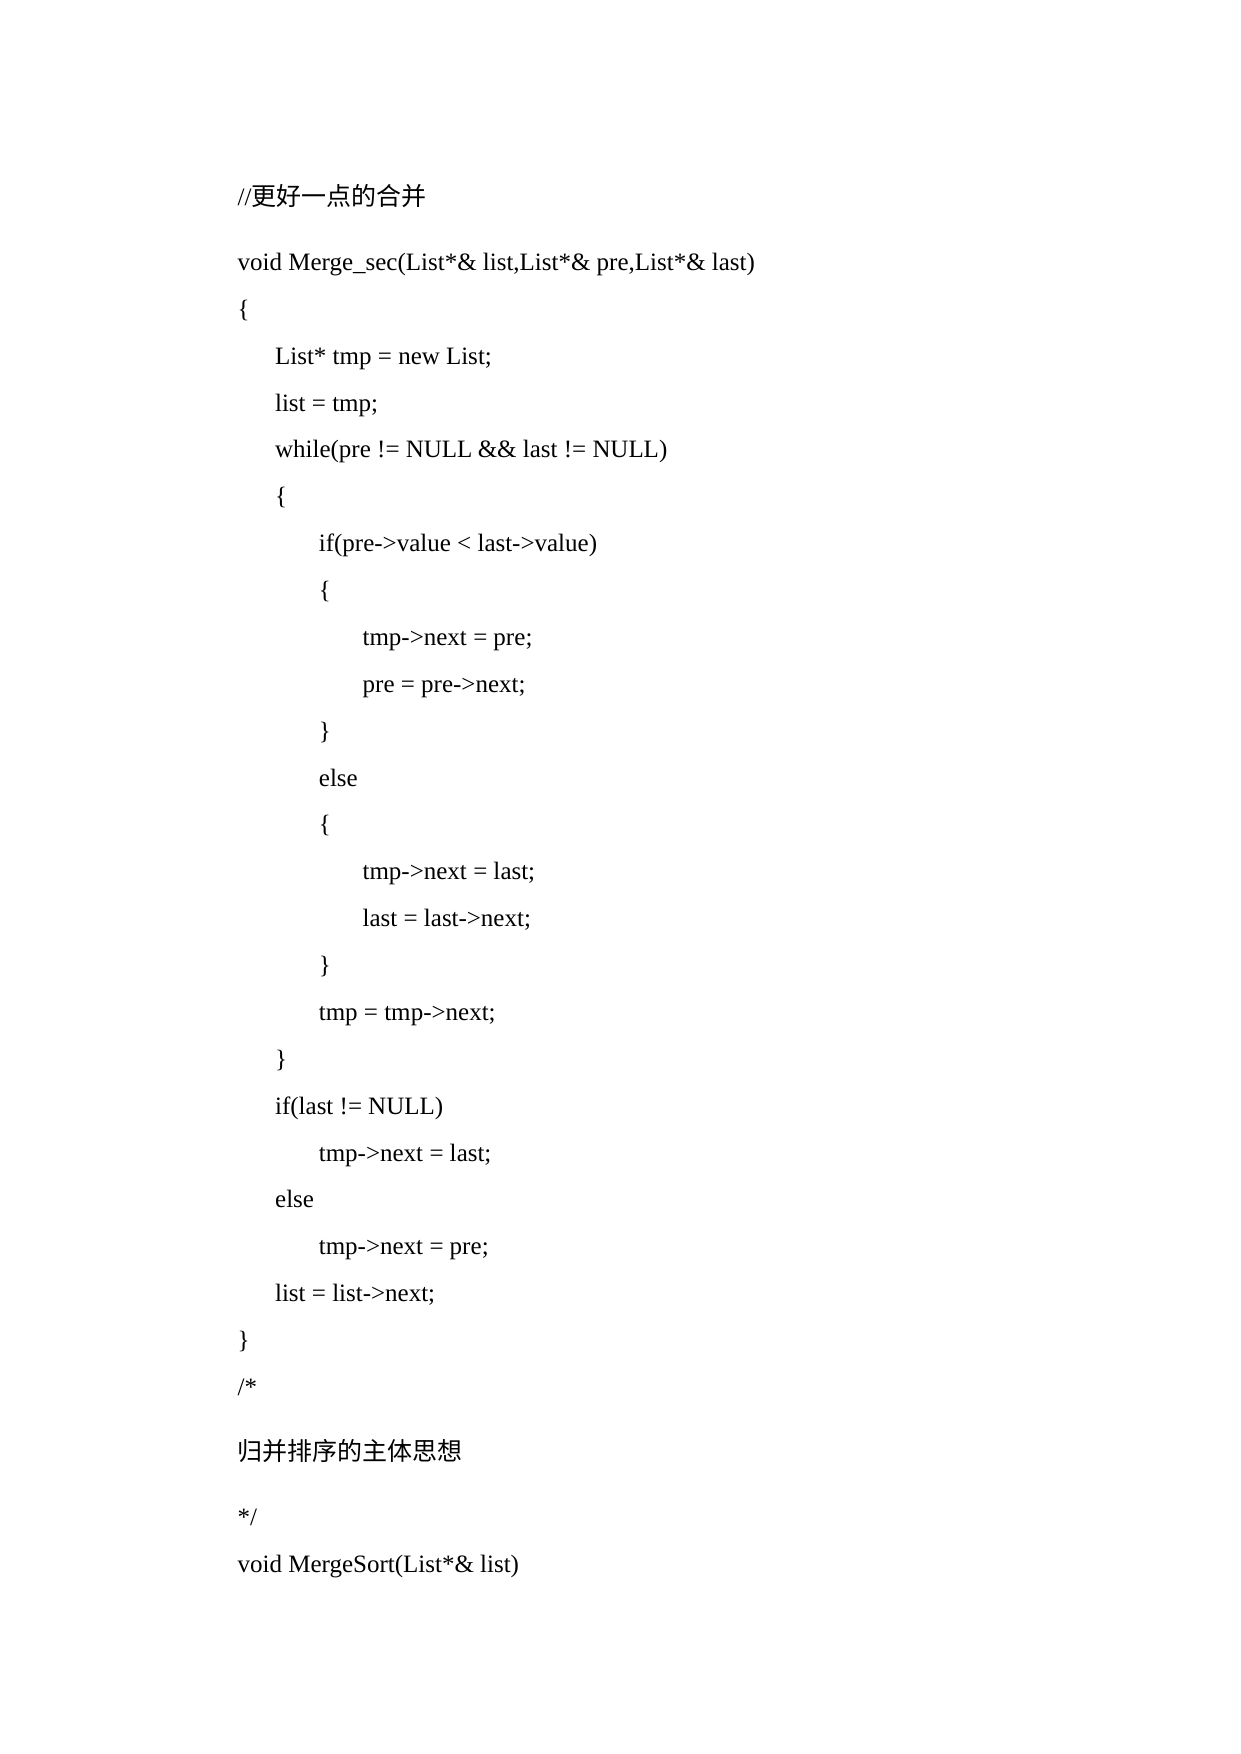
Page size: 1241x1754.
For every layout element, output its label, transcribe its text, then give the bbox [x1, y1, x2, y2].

text } [237, 714, 1053, 746]
text //更好一点的合并 [237, 162, 1053, 227]
text if(pre->value < last->value) [237, 526, 1053, 559]
text void Merge_sec(List*& list,List*& pre,List*& last) [237, 245, 1053, 278]
text } [237, 1323, 1053, 1356]
text } [237, 1042, 1053, 1074]
text List* tmp = new List; [237, 339, 1053, 371]
text else [237, 761, 1053, 793]
text { [237, 292, 1053, 324]
text pre = pre->next; [237, 667, 1053, 699]
text list = list->next; [237, 1276, 1053, 1309]
text void MergeSort(List*& list) [237, 1547, 1053, 1579]
text tmp->next = pre; [237, 1229, 1053, 1262]
text last = last->next; [237, 901, 1053, 934]
text tmp = tmp->next; [237, 995, 1053, 1028]
text /* [237, 1370, 1053, 1403]
text if(last != NULL) [237, 1089, 1053, 1121]
text 归并排序的主体思想 [237, 1417, 1053, 1482]
text { [237, 573, 1053, 606]
text { [237, 808, 1053, 840]
text */ [237, 1500, 1053, 1533]
text else [237, 1183, 1053, 1215]
text } [237, 948, 1053, 981]
text while(pre != NULL && last != NULL) [237, 433, 1053, 465]
text tmp->next = last; [237, 1136, 1053, 1168]
text tmp->next = last; [237, 854, 1053, 887]
text list = tmp; [237, 386, 1053, 418]
text { [237, 479, 1053, 512]
text tmp->next = pre; [237, 620, 1053, 653]
